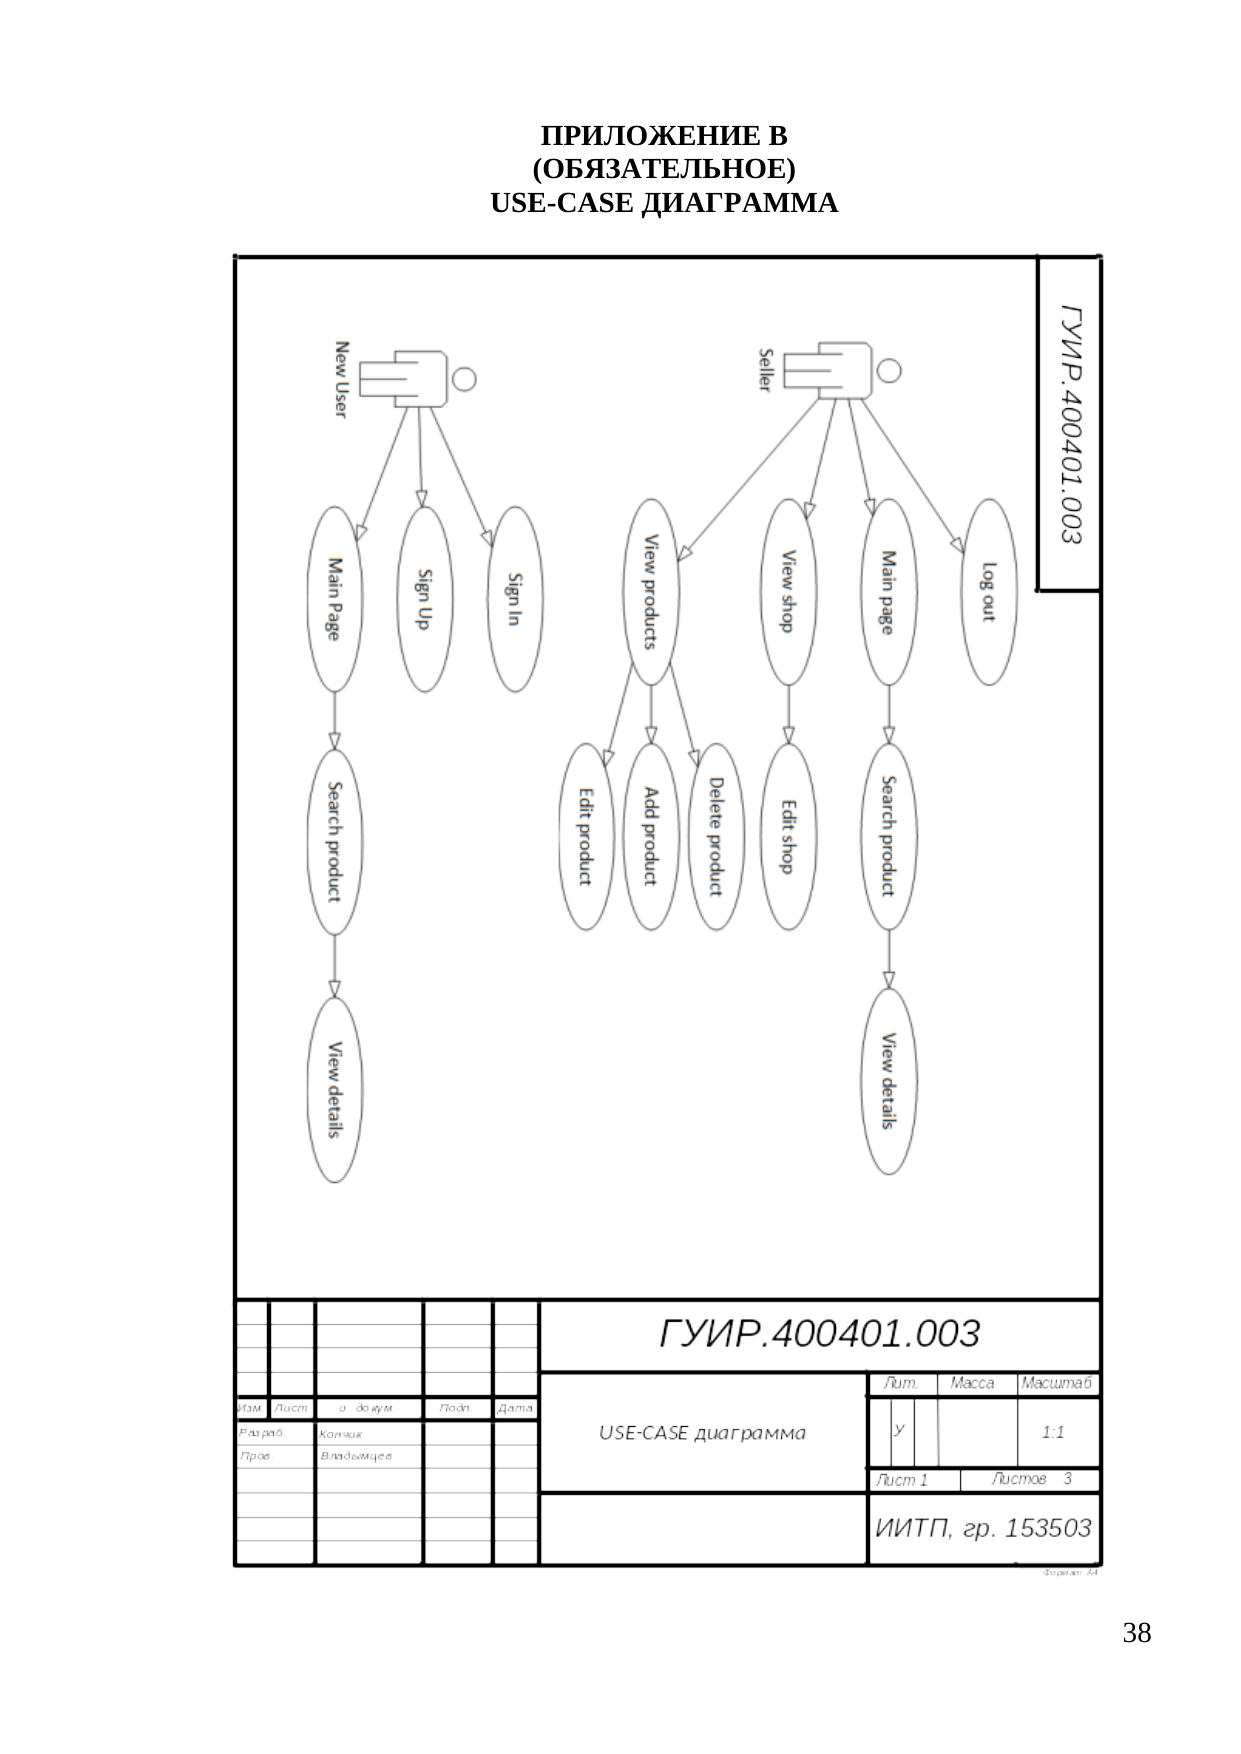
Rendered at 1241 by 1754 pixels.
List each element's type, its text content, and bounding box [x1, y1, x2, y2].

text ПРИЛОЖЕНИЕ В (обязательное) USE-CASE диаграмма [177, 118, 1152, 219]
